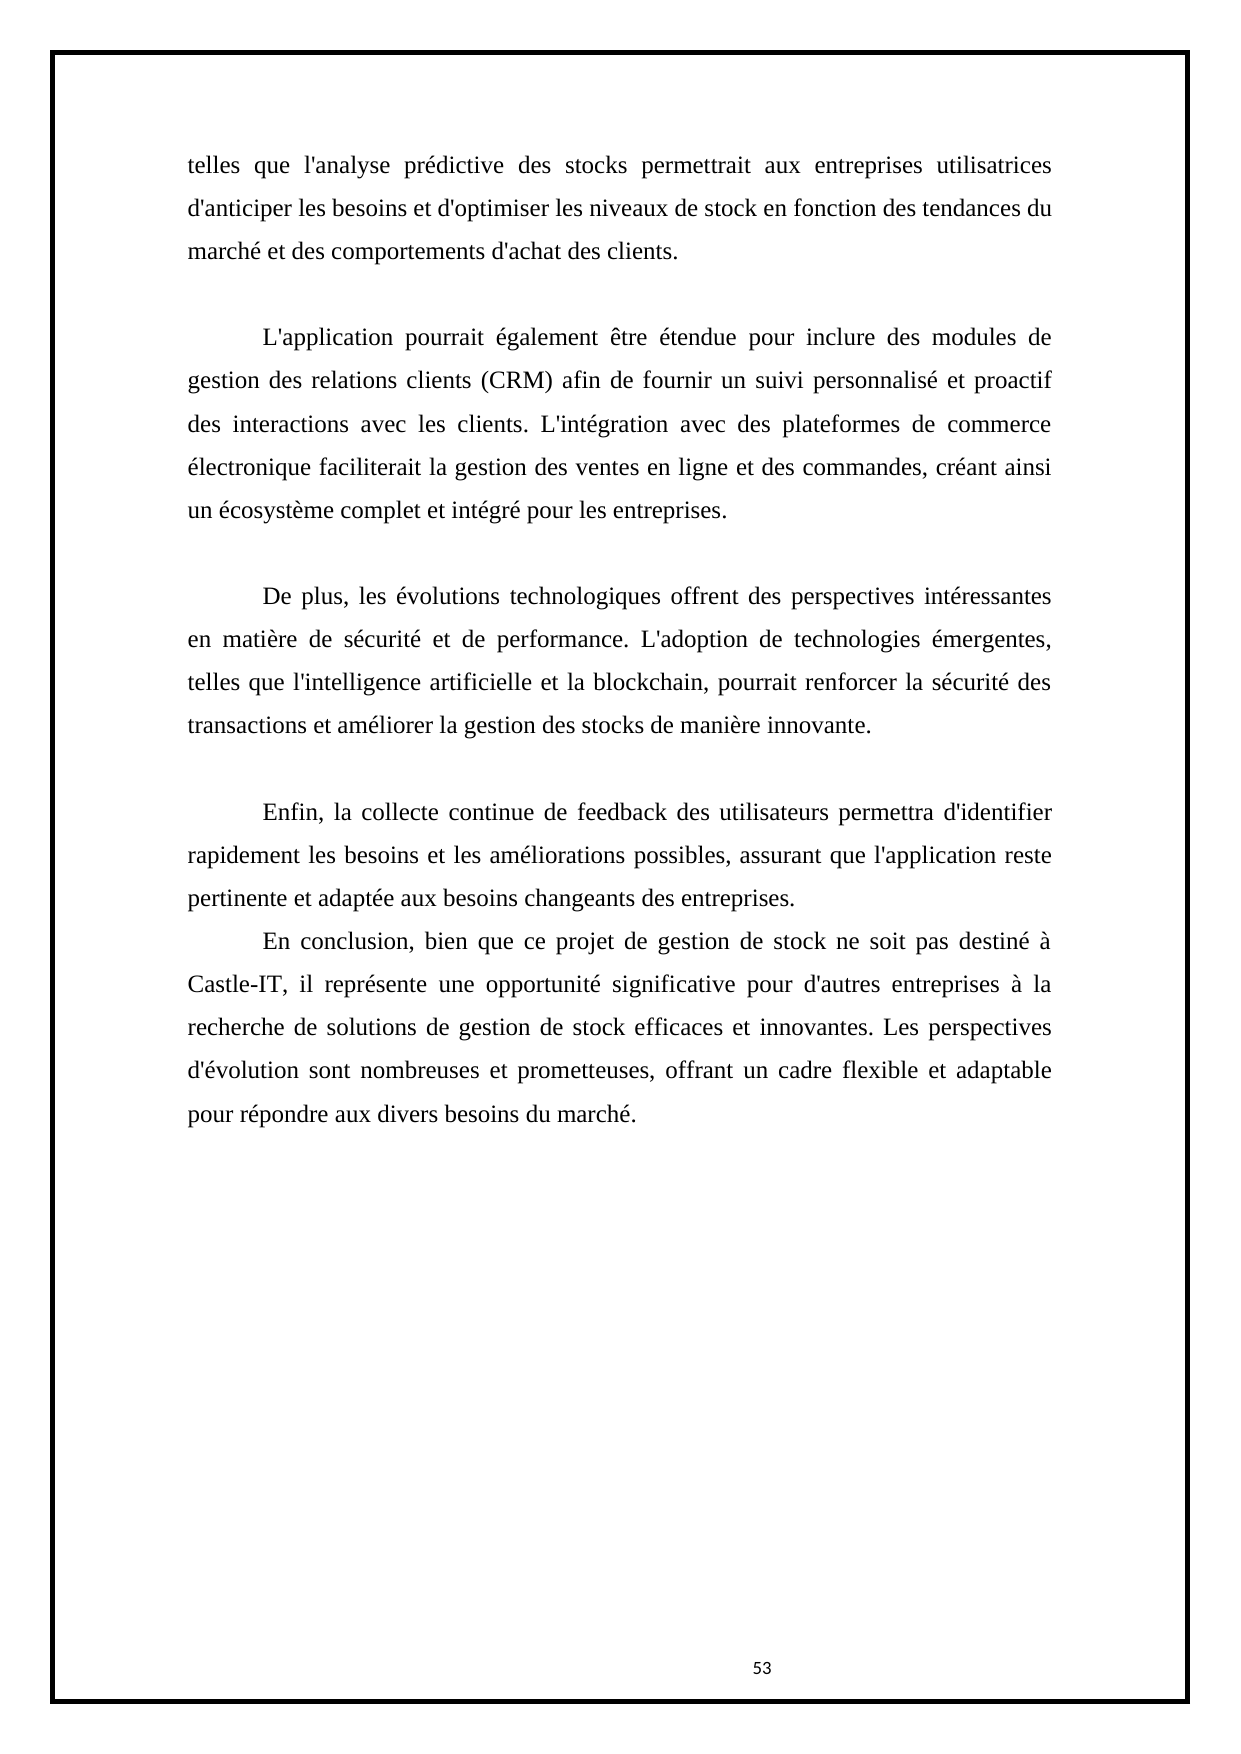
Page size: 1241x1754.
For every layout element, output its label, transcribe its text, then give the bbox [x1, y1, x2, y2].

text En conclusion, bien que ce projet de gestion de stock ne soit pas destiné à Castle-IT, il représente une opportunité significative pour d'autres entreprises à la recherche de solutions de gestion de stock efficaces et innovantes. Les perspectives d'évolution sont nombreuses et prometteuses, offrant un cadre flexible et adaptable pour répondre aux divers besoins du marché. [187, 926, 1053, 1127]
text L'application pourrait également être étendue pour inclure des modules de gestion des relations clients (CRM) afin de fournir un suivi personnalisé et proactif des interactions avec les clients. L'intégration avec des plateformes de commerce électronique faciliterait la gestion des ventes en ligne et des commandes, créant ainsi un écosystème complet et intégré pour les entreprises. [187, 322, 1053, 524]
text Enfin, la collecte continue de feedback des utilisateurs permettra d'identifier rapidement les besoins et les améliorations possibles, assurant que l'application reste pertinente et adaptée aux besoins changeants des entreprises. [187, 797, 1053, 912]
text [187, 150, 1053, 265]
text De plus, les évolutions technologiques offrent des perspectives intéressantes en matière de sécurité et de performance. L'adoption de technologies émergentes, telles que l'intelligence artificielle et la blockchain, pourrait renforcer la sécurité des transactions et améliorer la gestion des stocks de manière innovante. [187, 581, 1053, 739]
